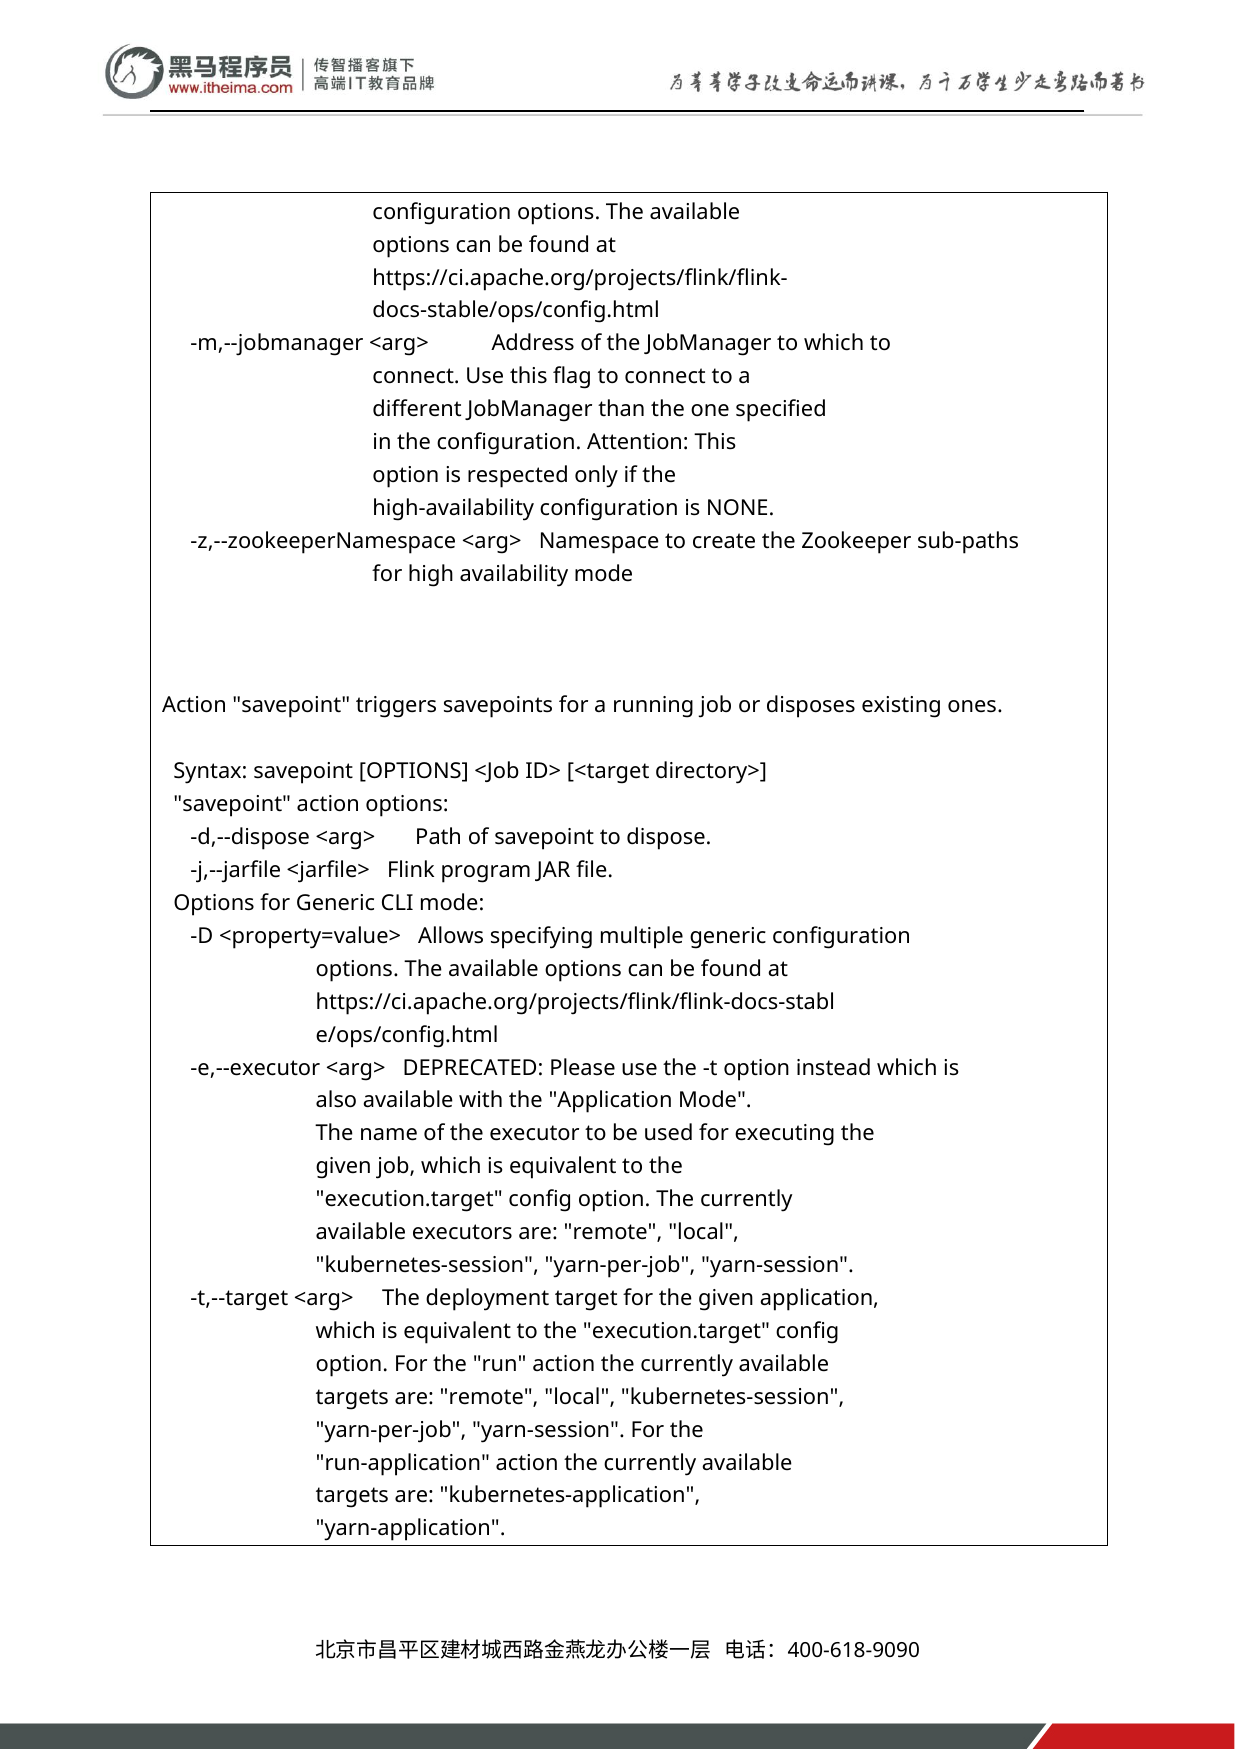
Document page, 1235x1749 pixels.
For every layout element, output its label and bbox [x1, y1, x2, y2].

table_header [151, 193, 1107, 1545]
picture [0, 1664, 1235, 1749]
picture [0, 0, 1235, 123]
